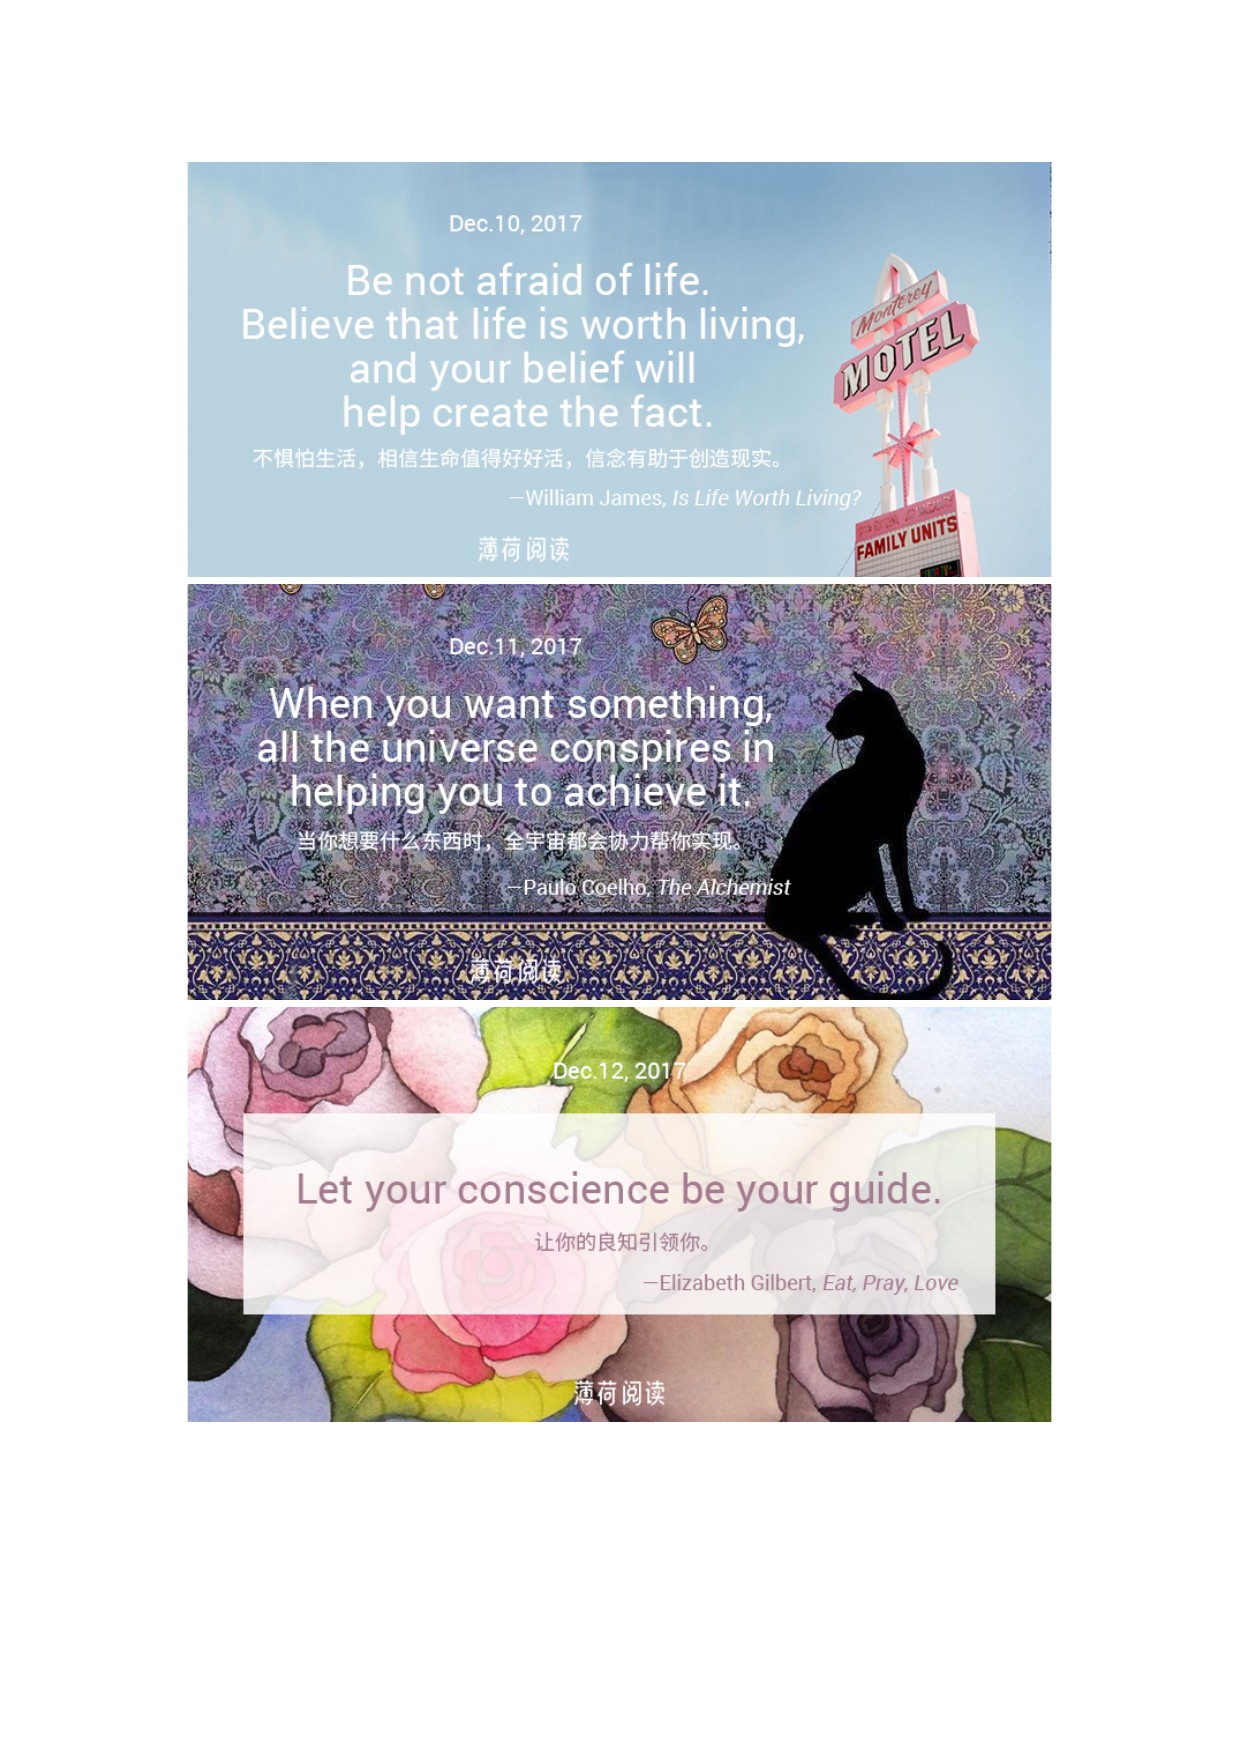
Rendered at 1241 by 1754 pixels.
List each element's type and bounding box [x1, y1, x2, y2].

picture [187, 1007, 1052, 1422]
picture [187, 162, 1052, 577]
picture [187, 584, 1052, 1000]
